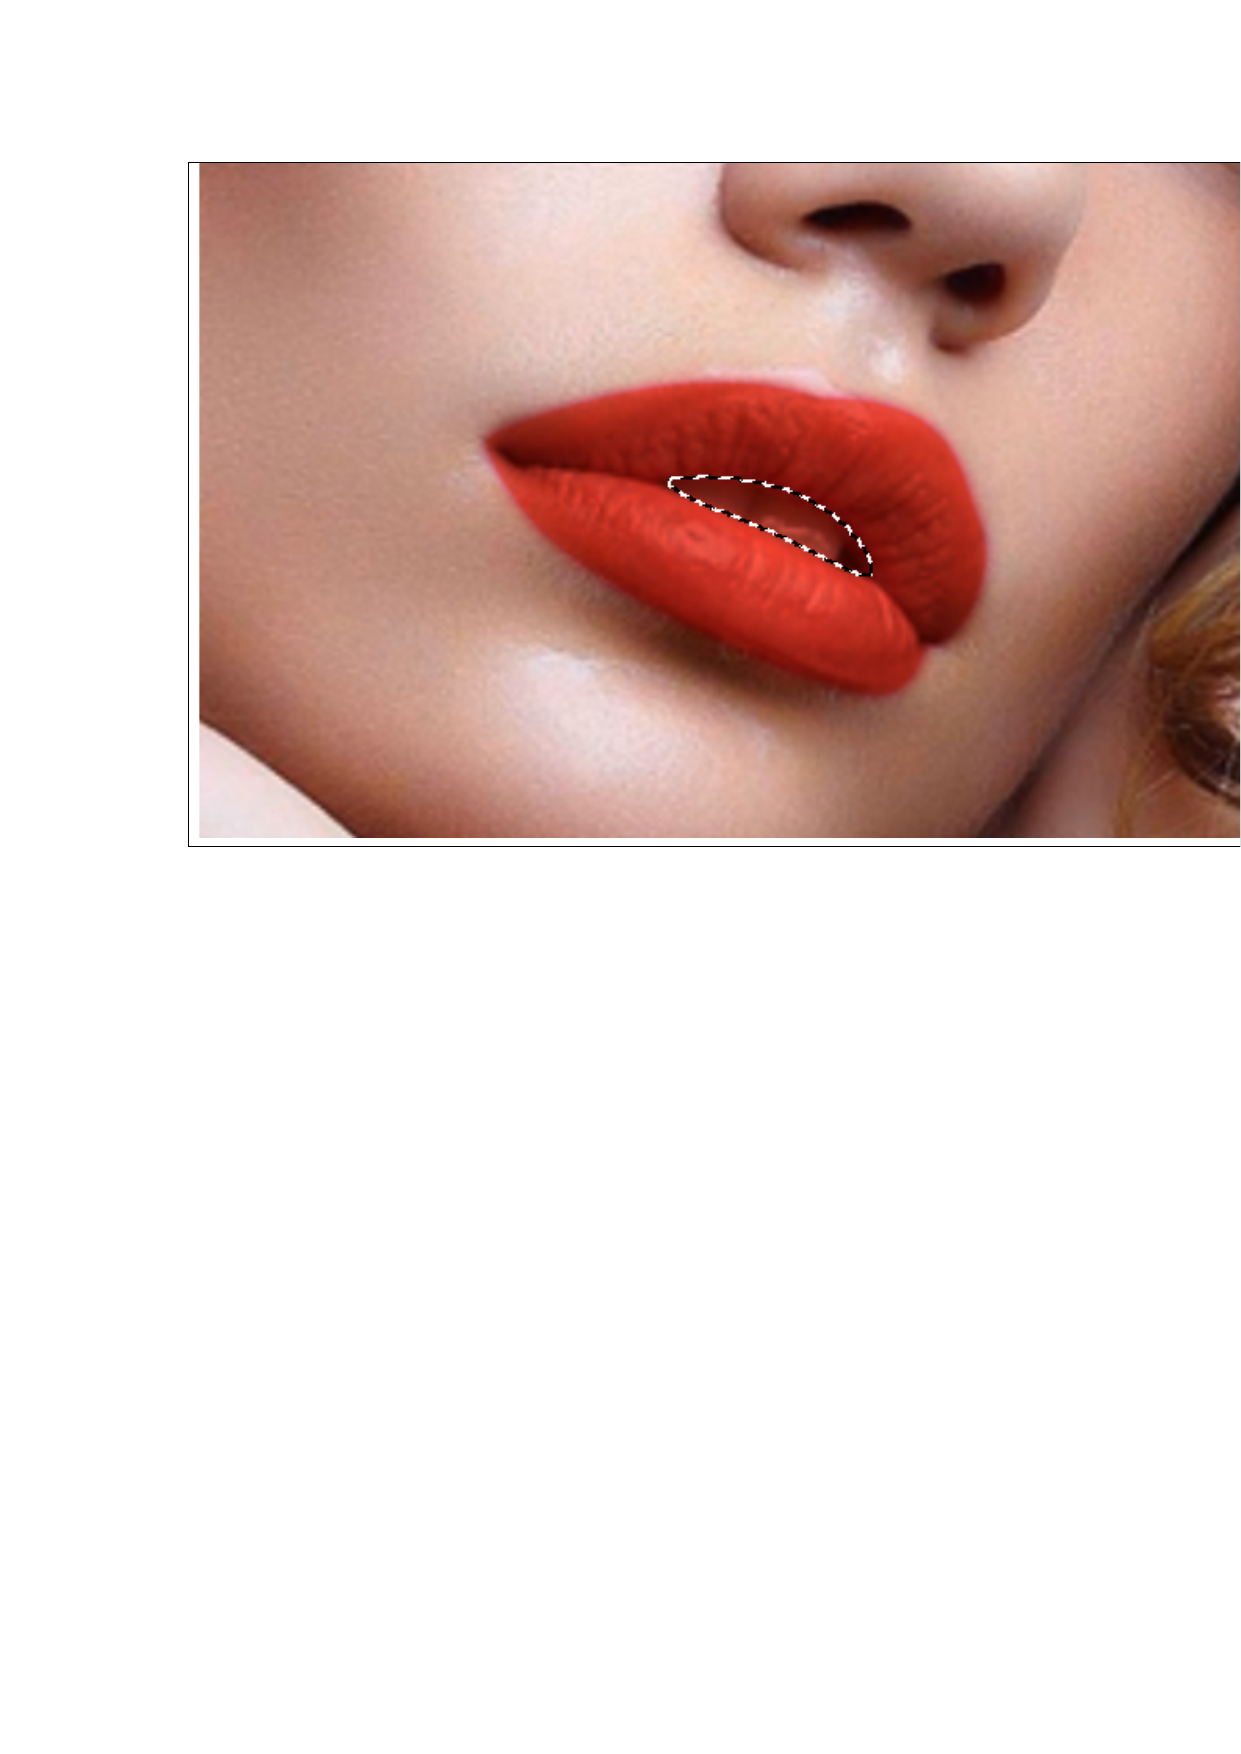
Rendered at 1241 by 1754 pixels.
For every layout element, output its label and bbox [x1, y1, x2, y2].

table_cell [189, 163, 1240, 846]
picture [199, 163, 1241, 838]
